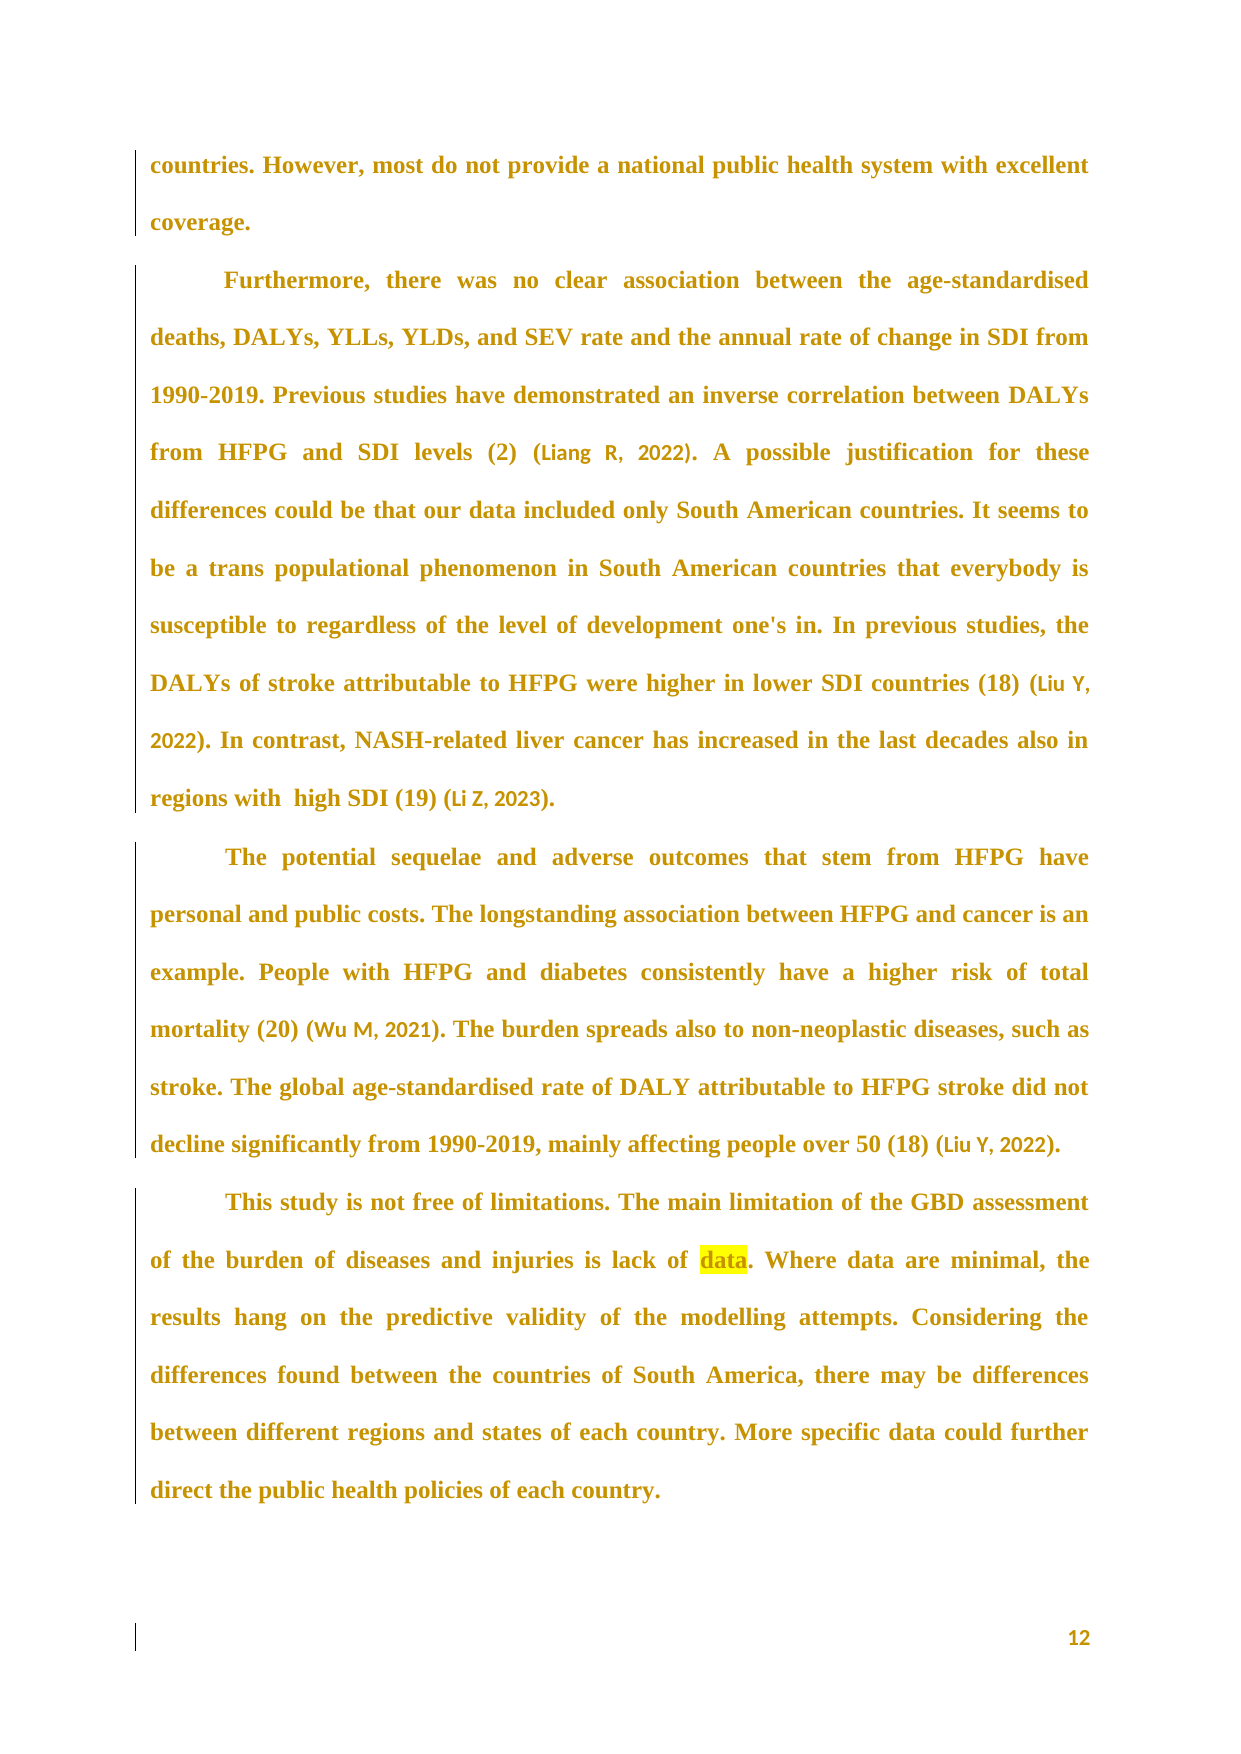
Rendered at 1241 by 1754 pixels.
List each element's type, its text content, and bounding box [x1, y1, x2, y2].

text The potential sequelae and adverse outcomes that stem from HFPG have personal and public costs. The longstanding association between HFPG and cancer is an example. People with HFPG and diabetes consistently have a higher risk of total mortality (20) (Wu M, 2021). The burden spreads also to non-neoplastic diseases, such as stroke. The global age-standardised rate of DALY attributable to HFPG stroke did not decline significantly from 1990-2019, mainly affecting people over 50 (18) (Liu Y, 2022). [150, 842, 1090, 1158]
text Furthermore, there was no clear association between the age-standardised deaths, DALYs, YLLs, YLDs, and SEV rate and the annual rate of change in SDI from 1990-2019. Previous studies have demonstrated an inverse correlation between DALYs from HFPG and SDI levels (2) (Liang R, 2022). A possible justification for these differences could be that our data included only South American countries. It seems to be a trans populational phenomenon in South American countries that everybody is susceptible to regardless of the level of development one's in. In previous studies, the DALYs of stroke attributable to HFPG were higher in lower SDI countries (18) (Liu Y, 2022). In contrast, NASH-related liver cancer has increased in the last decades also in regions with high SDI (19) (Li Z, 2023). [150, 265, 1090, 812]
text This study is not free of limitations. The main limitation of the GBD assessment of the burden of diseases and injuries is lack of data. Where data are minimal, the results hang on the predictive validity of the modelling attempts. Considering the differences found between the countries of South America, there may be differences between different regions and states of each country. More specific data could further direct the public health policies of each country. [150, 1187, 1090, 1504]
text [150, 150, 1090, 236]
